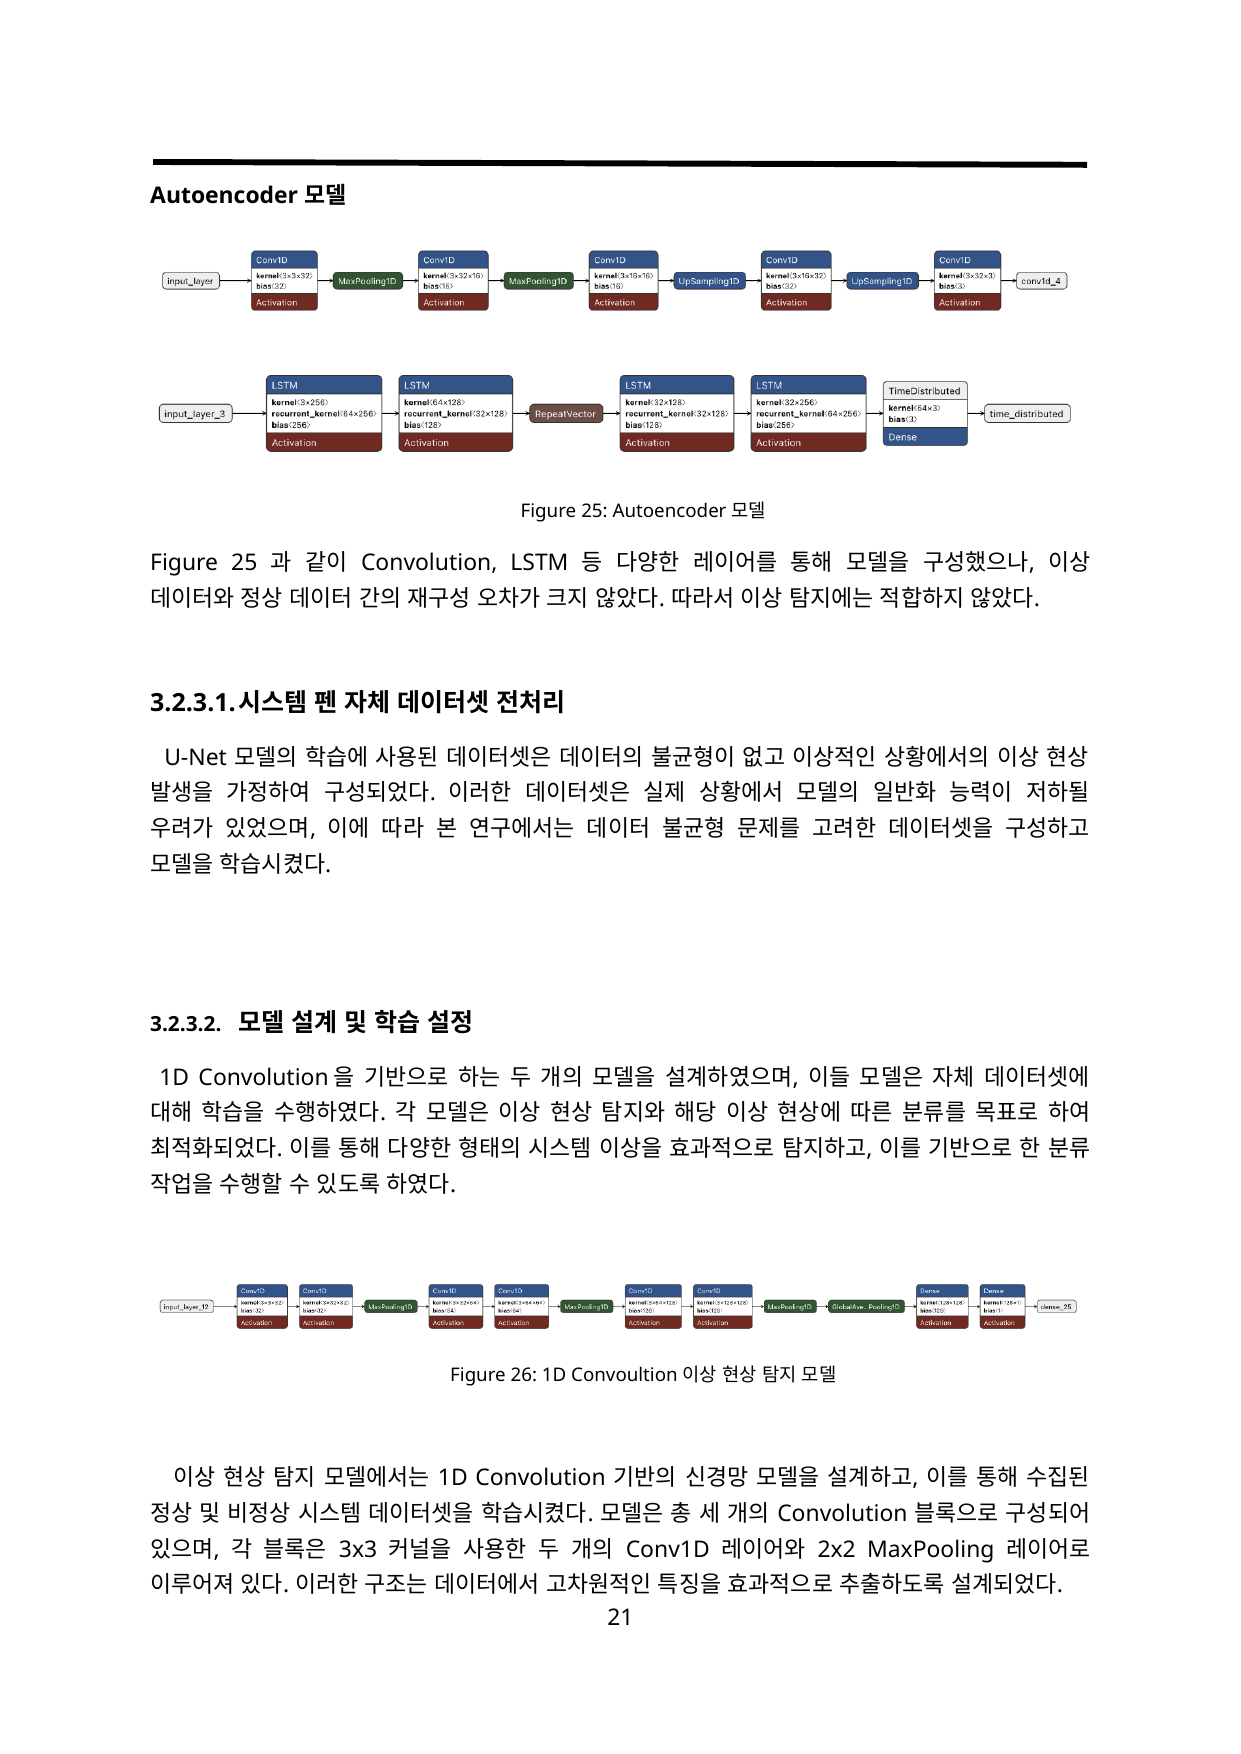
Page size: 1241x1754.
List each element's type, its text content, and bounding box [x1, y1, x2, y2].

text Figure 26: 1D Convoultion 이상 현상 탐지 모델 [196, 1360, 1090, 1387]
text Autoencoder 모델 [150, 177, 1090, 211]
subtitle 모델 설계 및 학습 설정 [150, 1003, 1090, 1039]
picture [153, 1269, 1087, 1341]
text Figure 25 과 같이 Convolution, LSTM 등 다양한 레이어를 통해 모델을 구성했으나, 이상 데이터와 정상 데이터 간의 재구성 오차가 크지 않았다. 따라서 이상 탐지에는 적합하지 않았다. [150, 544, 1090, 613]
text 1D Convolution을 기반으로 하는 두 개의 모델을 설계하였으며, 이들 모델은 자체 데이터셋에 대해 학습을 수행하였다. 각 모델은 이상 현상 탐지와 해당 이상 현상에 따른 분류를 목표로 하여 최적화되었다. 이를 통해 다양한 형태의 시스템 이상을 효과적으로 탐지하고, 이를 기반으로 한 분류 작업을 수행할 수 있도록 하였다. [150, 1058, 1090, 1199]
text U-Net 모델의 학습에 사용된 데이터셋은 데이터의 불균형이 없고 이상적인 상황에서의 이상 현상 발생을 가정하여 구성되었다. 이러한 데이터셋은 실제 상황에서 모델의 일반화 능력이 저하될 우려가 있었으며, 이에 따라 본 연구에서는 데이터 불균형 문제를 고려한 데이터셋을 구성하고 모델을 학습시켰다. [150, 738, 1090, 879]
picture [150, 229, 1083, 339]
picture [150, 357, 1083, 477]
subtitle 시스템 펜 자체 데이터셋 전처리 [150, 683, 1090, 719]
text 이상 현상 탐지 모델에서는 1D Convolution 기반의 신경망 모델을 설계하고, 이를 통해 수집된 정상 및 비정상 시스템 데이터셋을 학습시켰다. 모델은 총 세 개의 Convolution 블록으로 구성되어 있으며, 각 블록은 3x3 커널을 사용한 두 개의 Conv1D 레이어와 2x2 MaxPooling 레이어로 이루어져 있다. 이러한 구조는 데이터에서 고차원적인 특징을 효과적으로 추출하도록 설계되었다. [150, 1458, 1090, 1600]
text Figure 25: Autoencoder 모델 [196, 496, 1090, 523]
